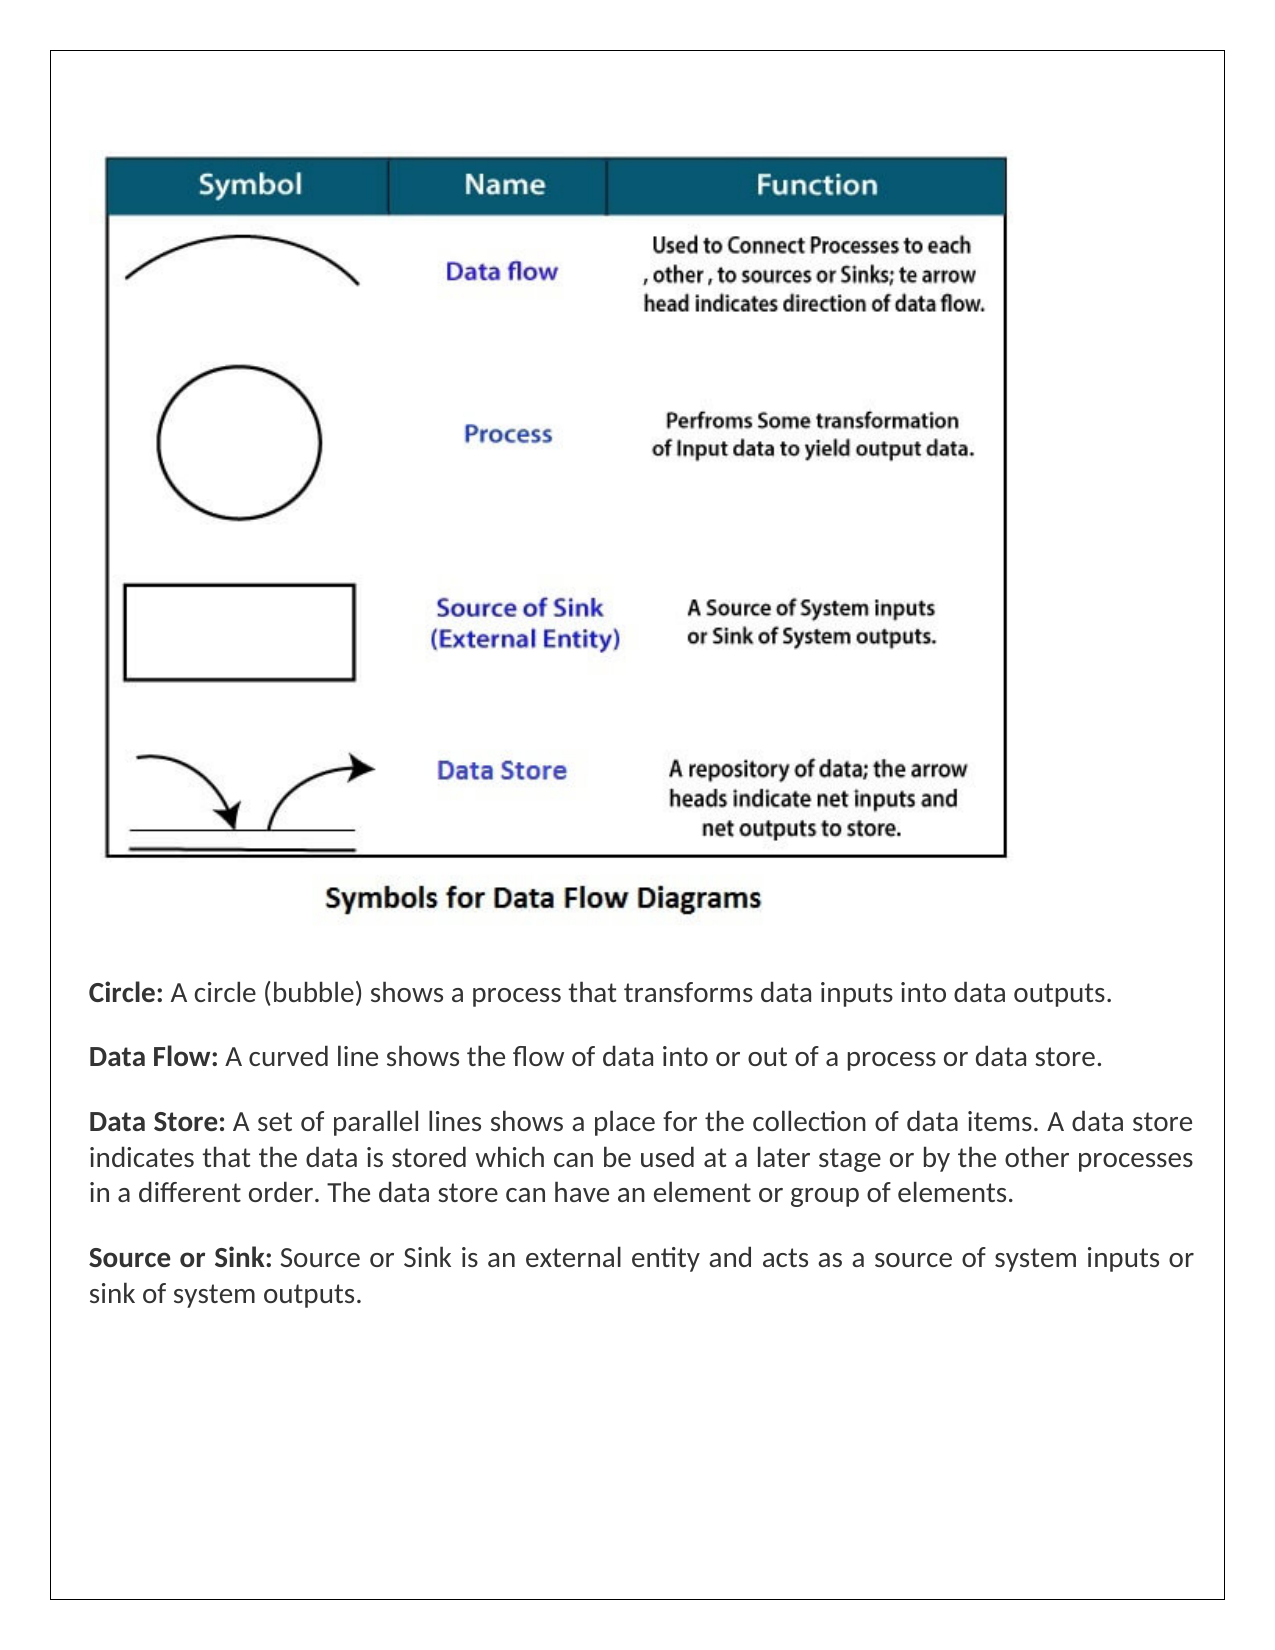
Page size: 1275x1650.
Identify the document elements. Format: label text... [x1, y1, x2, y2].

text Circle: A circle (bubble) shows a process that transforms data inputs into data outputs. [89, 974, 1196, 1009]
text Data Store: A set of parallel lines shows a place for the collection of data items. A data store indicates that the data is stored which can be used at a later stage or by the other processes in a different order. The data store can have an element or group of elements. [89, 1103, 1196, 1210]
text Source or Sink: Source or Sink is an external entity and acts as a source of system inputs or sink of system outputs. [89, 1239, 1196, 1311]
text Data Flow: A curved line shows the flow of data into or out of a process or data store. [89, 1038, 1196, 1074]
picture [88, 150, 1029, 941]
